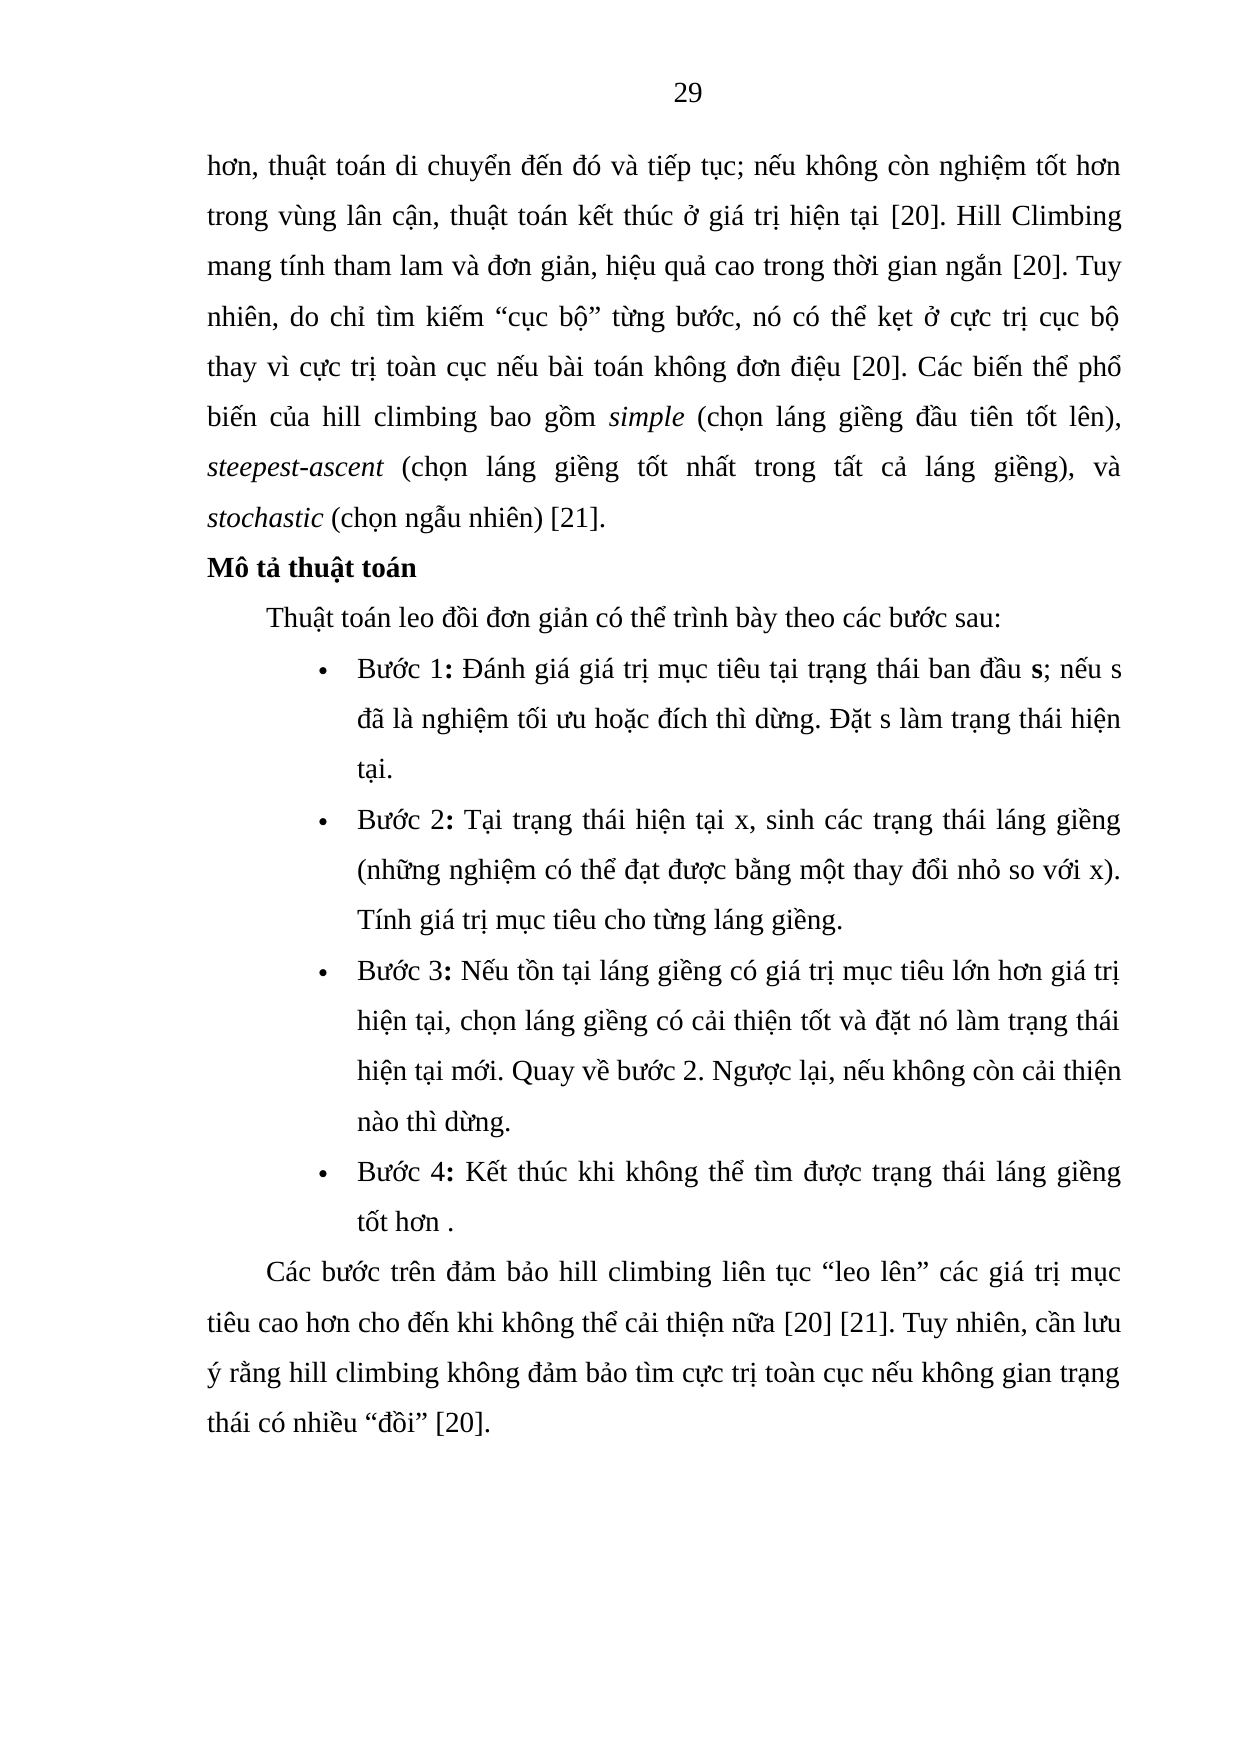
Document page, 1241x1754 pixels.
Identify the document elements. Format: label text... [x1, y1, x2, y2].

list Bước 2: Tại trạng thái hiện tại x, sinh các trạng thái láng giềng (những nghiệm có thể đạt được bằng một thay đổi nhỏ so với x). Tính giá trị mục tiêu cho từng láng giềng. [319, 802, 1122, 936]
list Bước 1: Đánh giá giá trị mục tiêu tại trạng thái ban đầu s; nếu s đã là nghiệm tối ưu hoặc đích thì dừng. Đặt s làm trạng thái hiện tại. [319, 651, 1122, 785]
list Bước 3: Nếu tồn tại láng giềng có giá trị mục tiêu lớn hơn giá trị hiện tại, chọn láng giềng có cải thiện tốt và đặt nó làm trạng thái hiện tại mới. Quay về bước 2. Ngược lại, nếu không còn cải thiện nào thì dừng. [319, 953, 1122, 1137]
list Bước 4: Kết thúc khi không thể tìm được trạng thái láng giềng tốt hơn . [319, 1154, 1122, 1238]
text Mô tả thuật toán [207, 550, 1122, 584]
text Thuật toán leo đồi đơn giản có thể trình bày theo các bước sau: [207, 601, 1122, 634]
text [207, 148, 1122, 533]
text Các bước trên đảm bảo hill climbing liên tục “leo lên” các giá trị mục tiêu cao hơn cho đến khi không thể cải thiện nữa. Tuy nhiên, cần lưu ý rằng hill climbing không đảm bảo tìm cực trị toàn cục nếu không gian trạng thái có nhiều “đồi”. [207, 1254, 1122, 1439]
